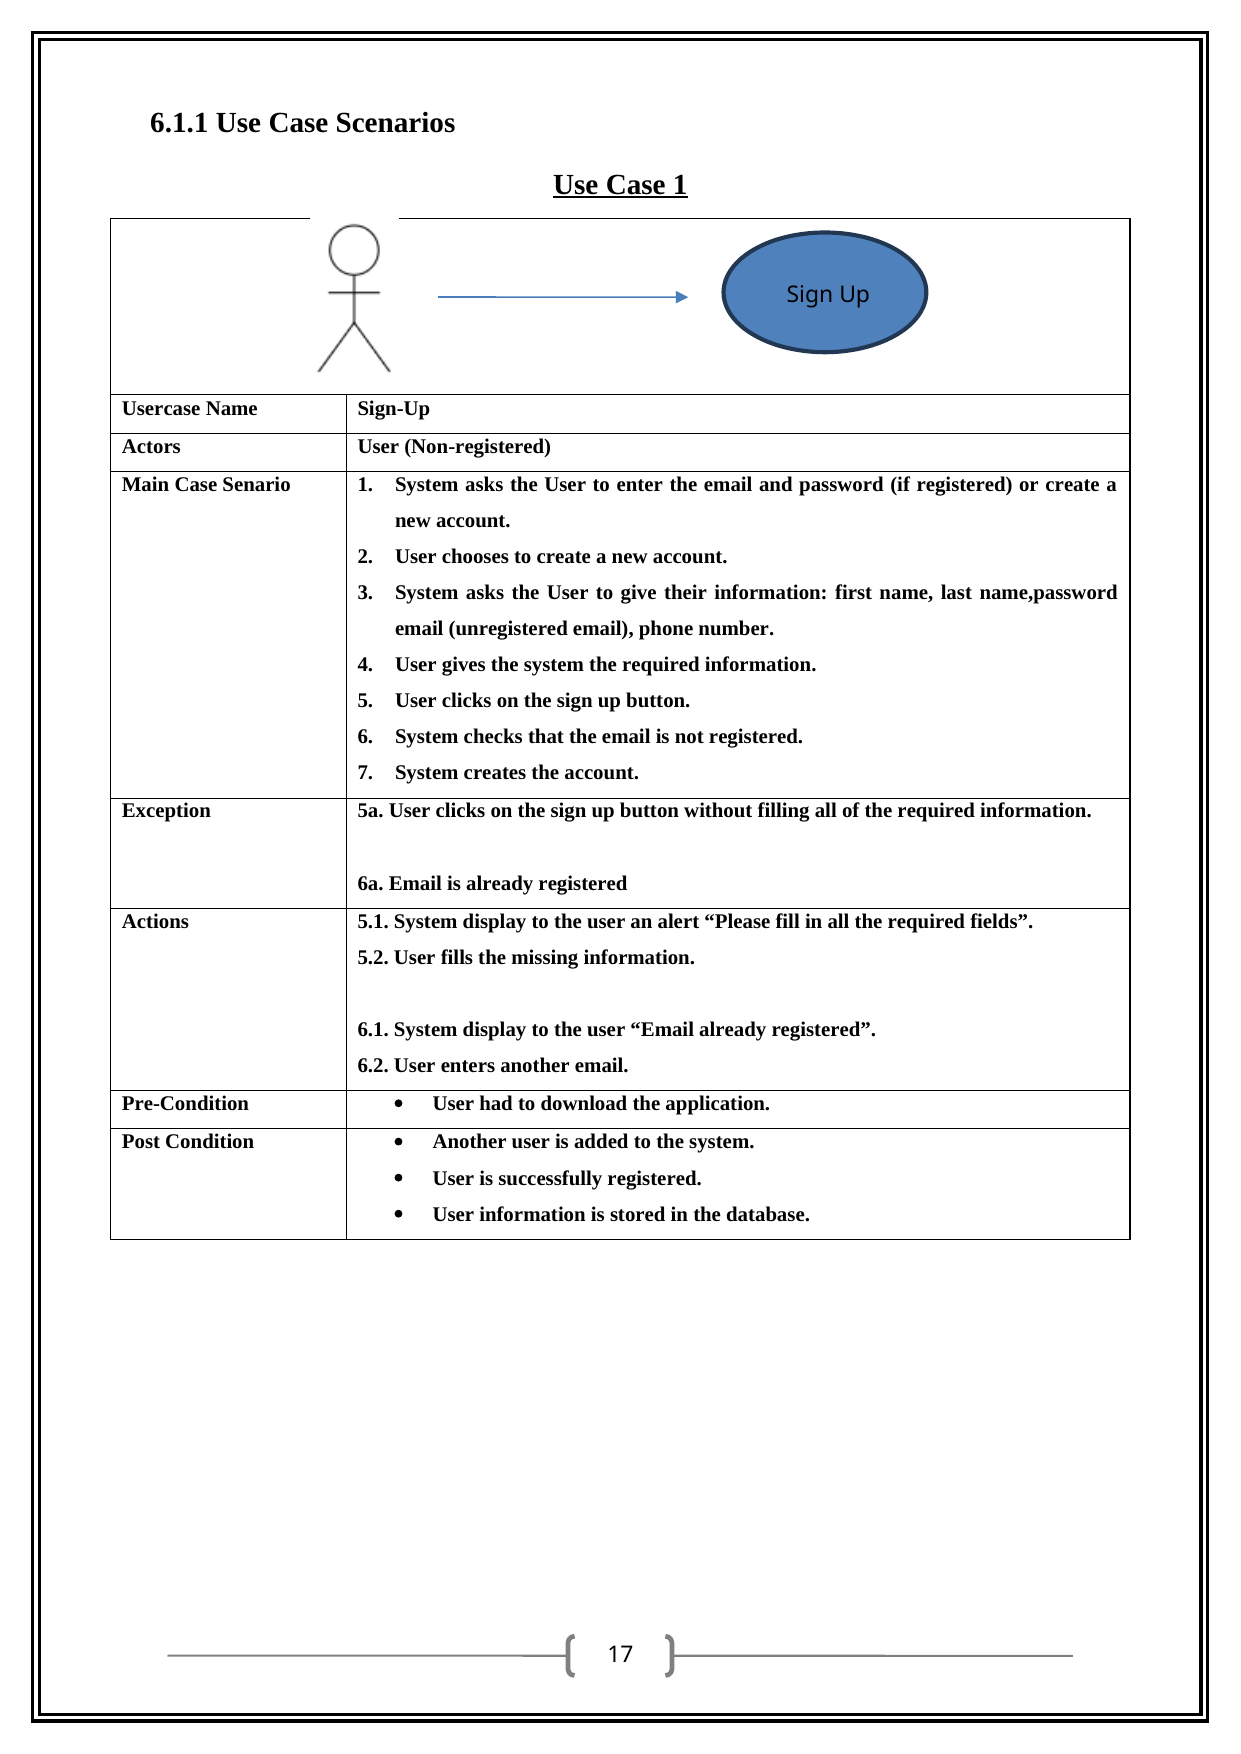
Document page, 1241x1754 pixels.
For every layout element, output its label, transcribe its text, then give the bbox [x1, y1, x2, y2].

table_cell System asks the User to enter the email and password (if registered) or create a new account. User chooses to create a new account. System asks the User to give their information: first name, last name,password email (unregistered email), phone number. User gives the system the required information. User clicks on the sign up button. System checks that the email is not registered. System creates the account. [347, 472, 1129, 797]
table_cell Main Case Senario [111, 472, 346, 797]
table_cell User (Non-registered) [347, 434, 1129, 471]
table_cell 5a. User clicks on the sign up button without filling all of the required information. 6a. Email is already registered [347, 799, 1129, 908]
table_cell Pre-Condition [111, 1091, 346, 1128]
table_cell Sign-Up [347, 395, 1129, 433]
table_cell User had to download the application. [347, 1091, 1129, 1128]
picture [310, 218, 399, 380]
text Use Case 1 [75, 167, 1165, 201]
table_cell Another user is added to the system. User is successfully registered. User information is stored in the database. [347, 1129, 1129, 1239]
text 6.1.1 Use Case Scenarios [75, 105, 1165, 138]
table_cell Actions [111, 909, 346, 1090]
table_cell 5.1. System display to the user an alert “Please fill in all the required fields”. 5.2. User fills the missing information. 6.1. System display to the user “Email already registered”. 6.2. User enters another email. [347, 909, 1129, 1090]
table_header [111, 219, 1129, 394]
table_cell Usercase Name [111, 395, 346, 433]
table_cell Post Condition [111, 1129, 346, 1239]
table_cell Exception [111, 799, 346, 908]
table_cell Actors [111, 434, 346, 471]
